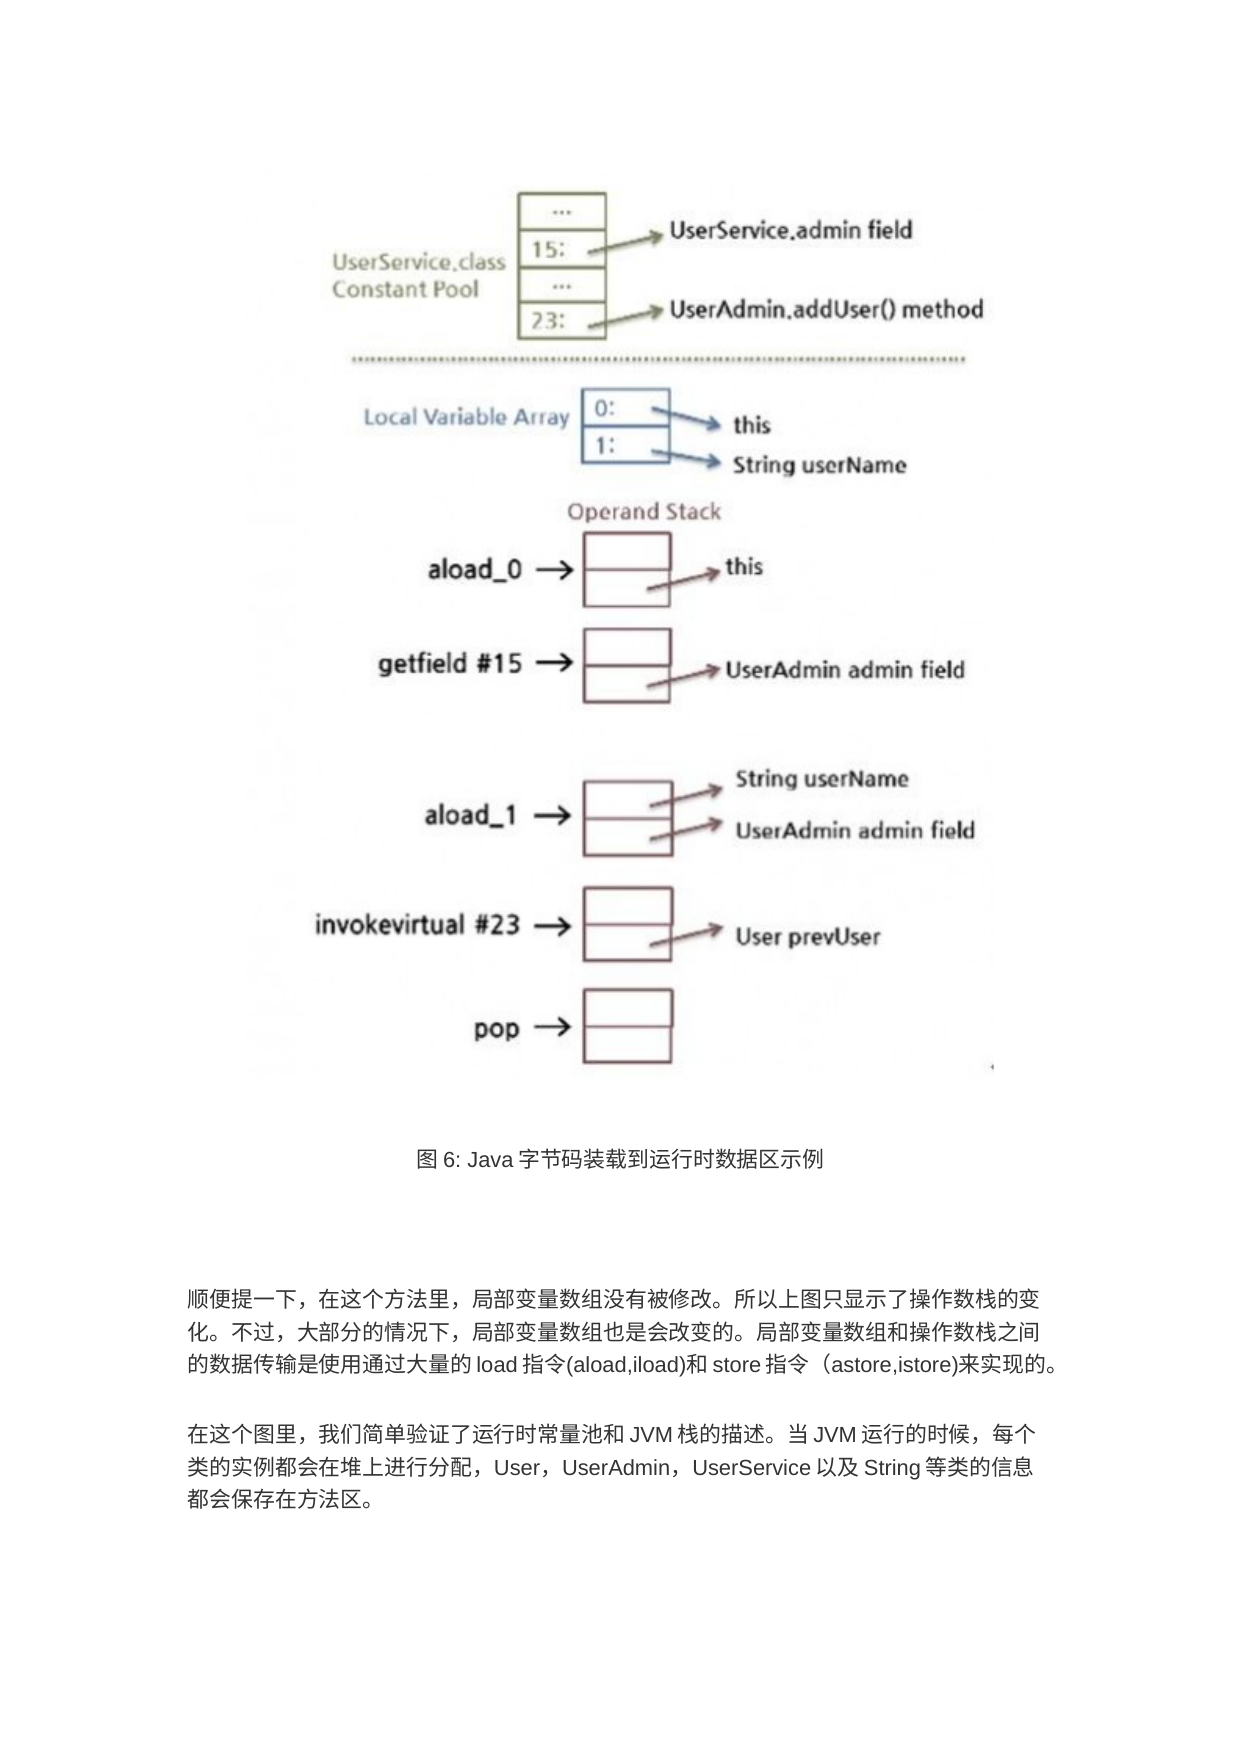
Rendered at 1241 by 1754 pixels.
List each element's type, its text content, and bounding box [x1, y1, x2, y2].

text 顺便提一下，在这个方法里，局部变量数组没有被修改。所以上图只显示了操作数栈的变化。不过，大部分的情况下，局部变量数组也是会改变的。局部变量数组和操作数栈之间的数据传输是使用通过大量的load指令(aload,iload)和store指令（astore,istore)来实现的。 [187, 1282, 1053, 1379]
picture [246, 162, 994, 1079]
text 图 6: Java字节码装载到运行时数据区示例 [187, 1142, 1053, 1174]
text 在这个图里，我们简单验证了运行时常量池和JVM栈的描述。当JVM运行的时候，每个类的实例都会在堆上进行分配，User，UserAdmin，UserService以及String等类的信息都会保存在方法区。 [187, 1417, 1053, 1514]
